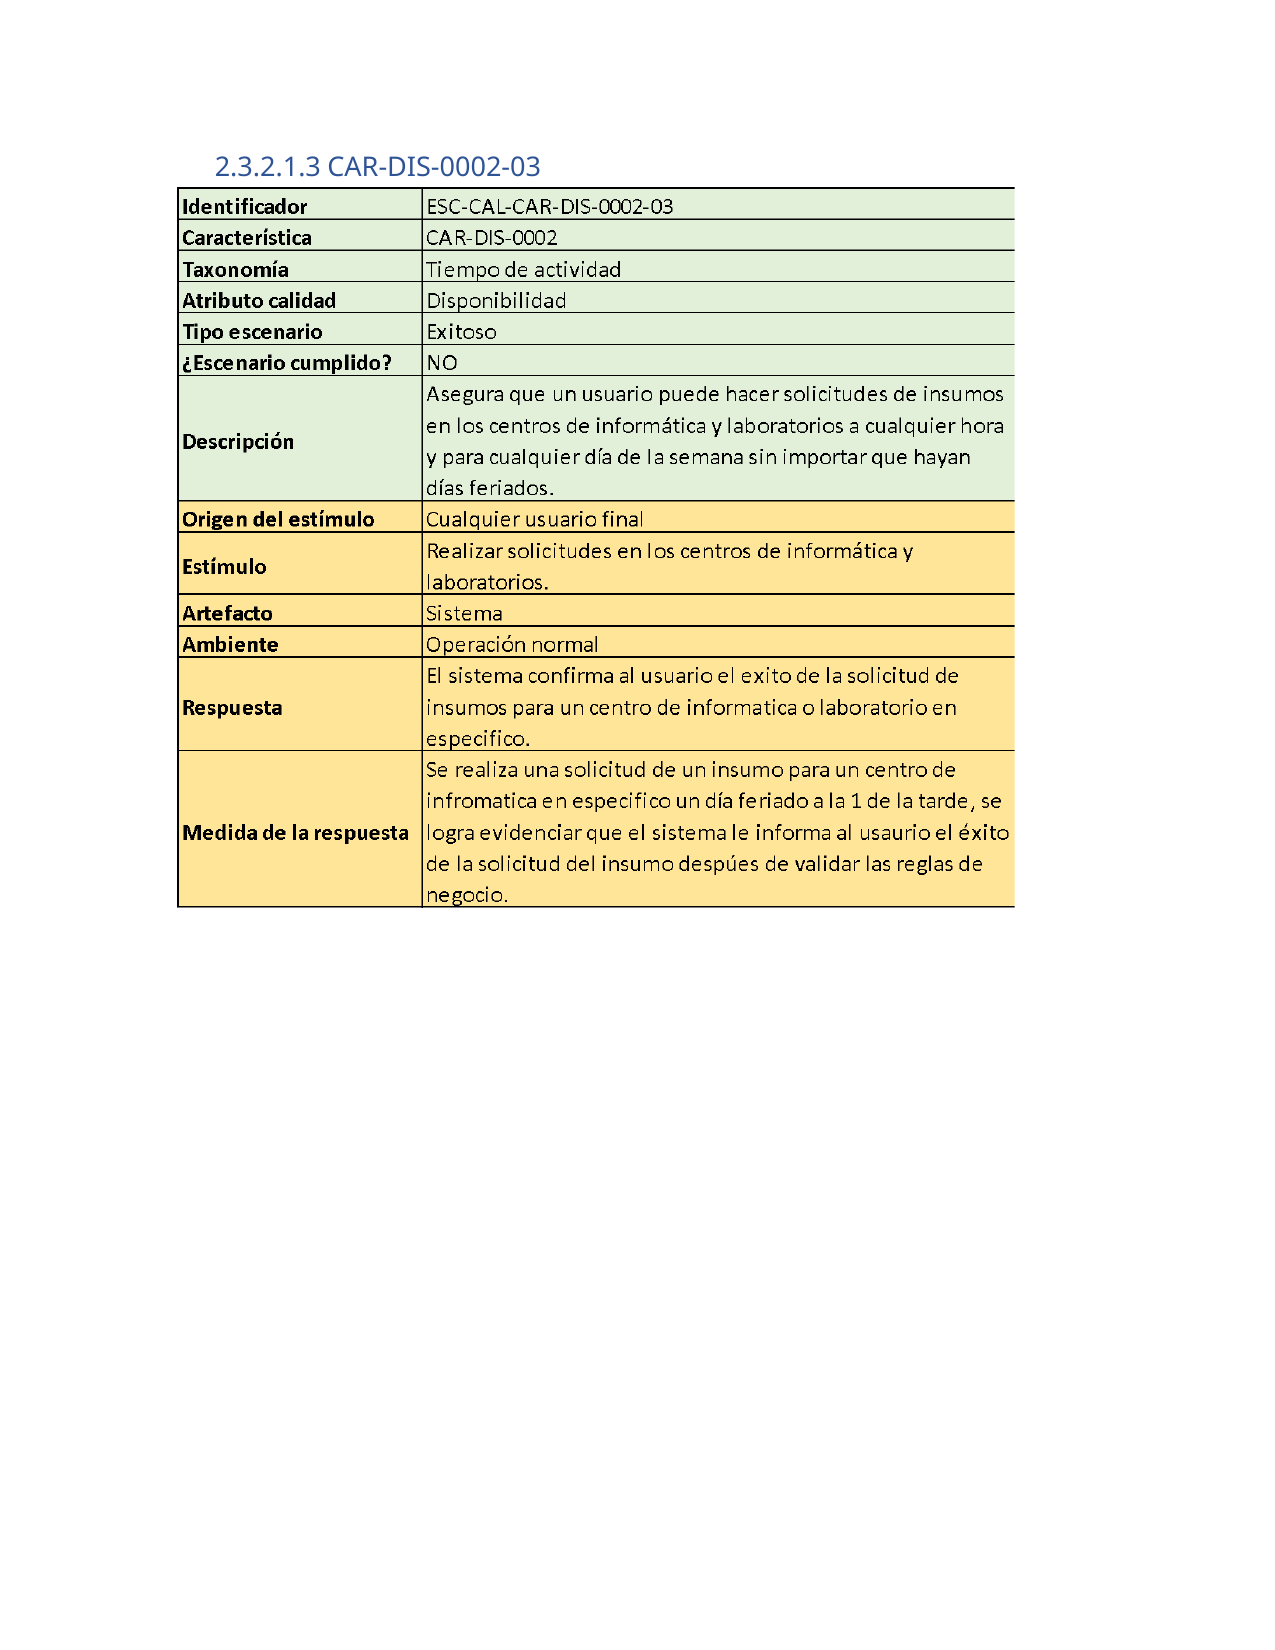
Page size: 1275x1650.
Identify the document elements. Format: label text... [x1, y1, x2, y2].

picture [177, 187, 1015, 908]
subtitle CAR-DIS-0002-03 [214, 148, 1098, 184]
